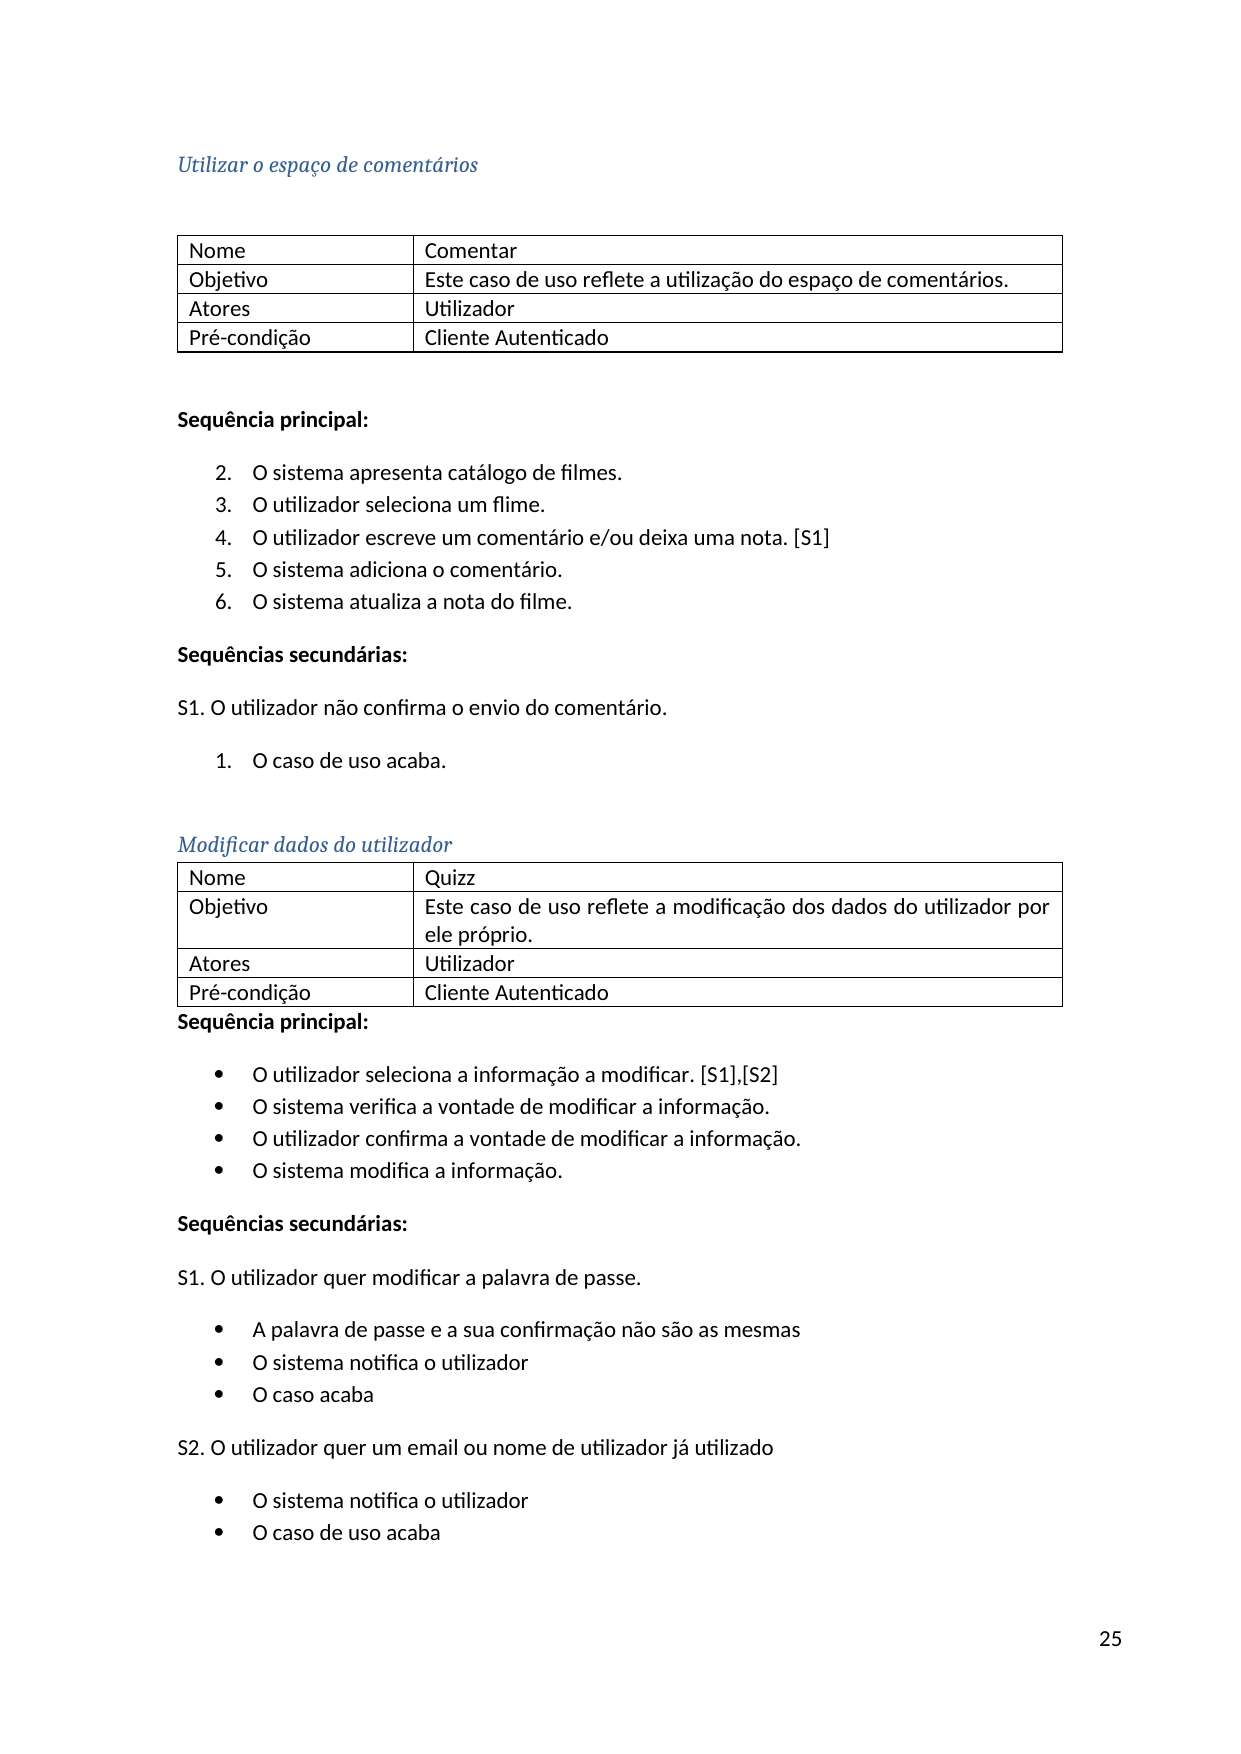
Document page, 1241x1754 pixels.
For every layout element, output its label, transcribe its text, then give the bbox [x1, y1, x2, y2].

text S1. O utilizador não confirma o envio do comentário. [177, 693, 1122, 721]
text Sequências secundárias: [177, 1209, 1122, 1238]
list O utilizador seleciona um flime. [215, 491, 1122, 519]
list O sistema atualiza a nota do filme. [215, 587, 1122, 615]
table_cell Utilizador [414, 294, 1062, 322]
list A palavra de passe e a sua confirmação não são as mesmas [215, 1316, 1122, 1344]
list O utilizador confirma a vontade de modificar a informação. [215, 1124, 1122, 1152]
list O caso de uso acaba. [215, 746, 1122, 774]
list O sistema modifica a informação. [215, 1157, 1122, 1184]
table_cell Este caso de uso reflete a modificação dos dados do utilizador por ele próprio. [414, 892, 1062, 948]
text S1. O utilizador quer modificar a palavra de passe. [177, 1263, 1122, 1291]
table_cell Objetivo [178, 892, 413, 948]
text Sequência principal: [177, 405, 1122, 433]
list O utilizador escreve um comentário e/ou deixa uma nota. [S1] [215, 523, 1122, 551]
text Sequência principal: [177, 1007, 1122, 1035]
list O caso acaba [215, 1380, 1122, 1408]
table_cell Atores [178, 949, 413, 977]
list O sistema notifica o utilizador [215, 1348, 1122, 1376]
list O sistema adiciona o comentário. [215, 555, 1122, 583]
list O sistema verifica a vontade de modificar a informação. [215, 1092, 1122, 1120]
list O sistema notifica o utilizador [215, 1486, 1122, 1514]
text Sequências secundárias: [177, 640, 1122, 668]
subtitle Modificar dados do utilizador [177, 831, 1122, 858]
table_header Nome [178, 236, 413, 264]
table_cell Cliente Autenticado [414, 978, 1062, 1006]
table_cell Pré-condição [178, 323, 413, 351]
subtitle Utilizar o espaço de comentários [177, 152, 1122, 178]
table_header Quizz [414, 863, 1062, 891]
table_cell Pré-condição [178, 978, 413, 1006]
table_header Comentar [414, 236, 1062, 264]
list O caso de uso acaba [215, 1518, 1122, 1546]
table_cell Utilizador [414, 949, 1062, 977]
list O utilizador seleciona a informação a modificar. [S1],[S2] [215, 1060, 1122, 1088]
list O sistema apresenta catálogo de filmes. [215, 458, 1122, 486]
table_cell Cliente Autenticado [414, 323, 1062, 351]
table_cell Este caso de uso reflete a utilização do espaço de comentários. [414, 265, 1062, 293]
text S2. O utilizador quer um email ou nome de utilizador já utilizado [177, 1433, 1122, 1461]
table_cell Objetivo [178, 265, 413, 293]
table_header Nome [178, 863, 413, 891]
table_cell Atores [178, 294, 413, 322]
